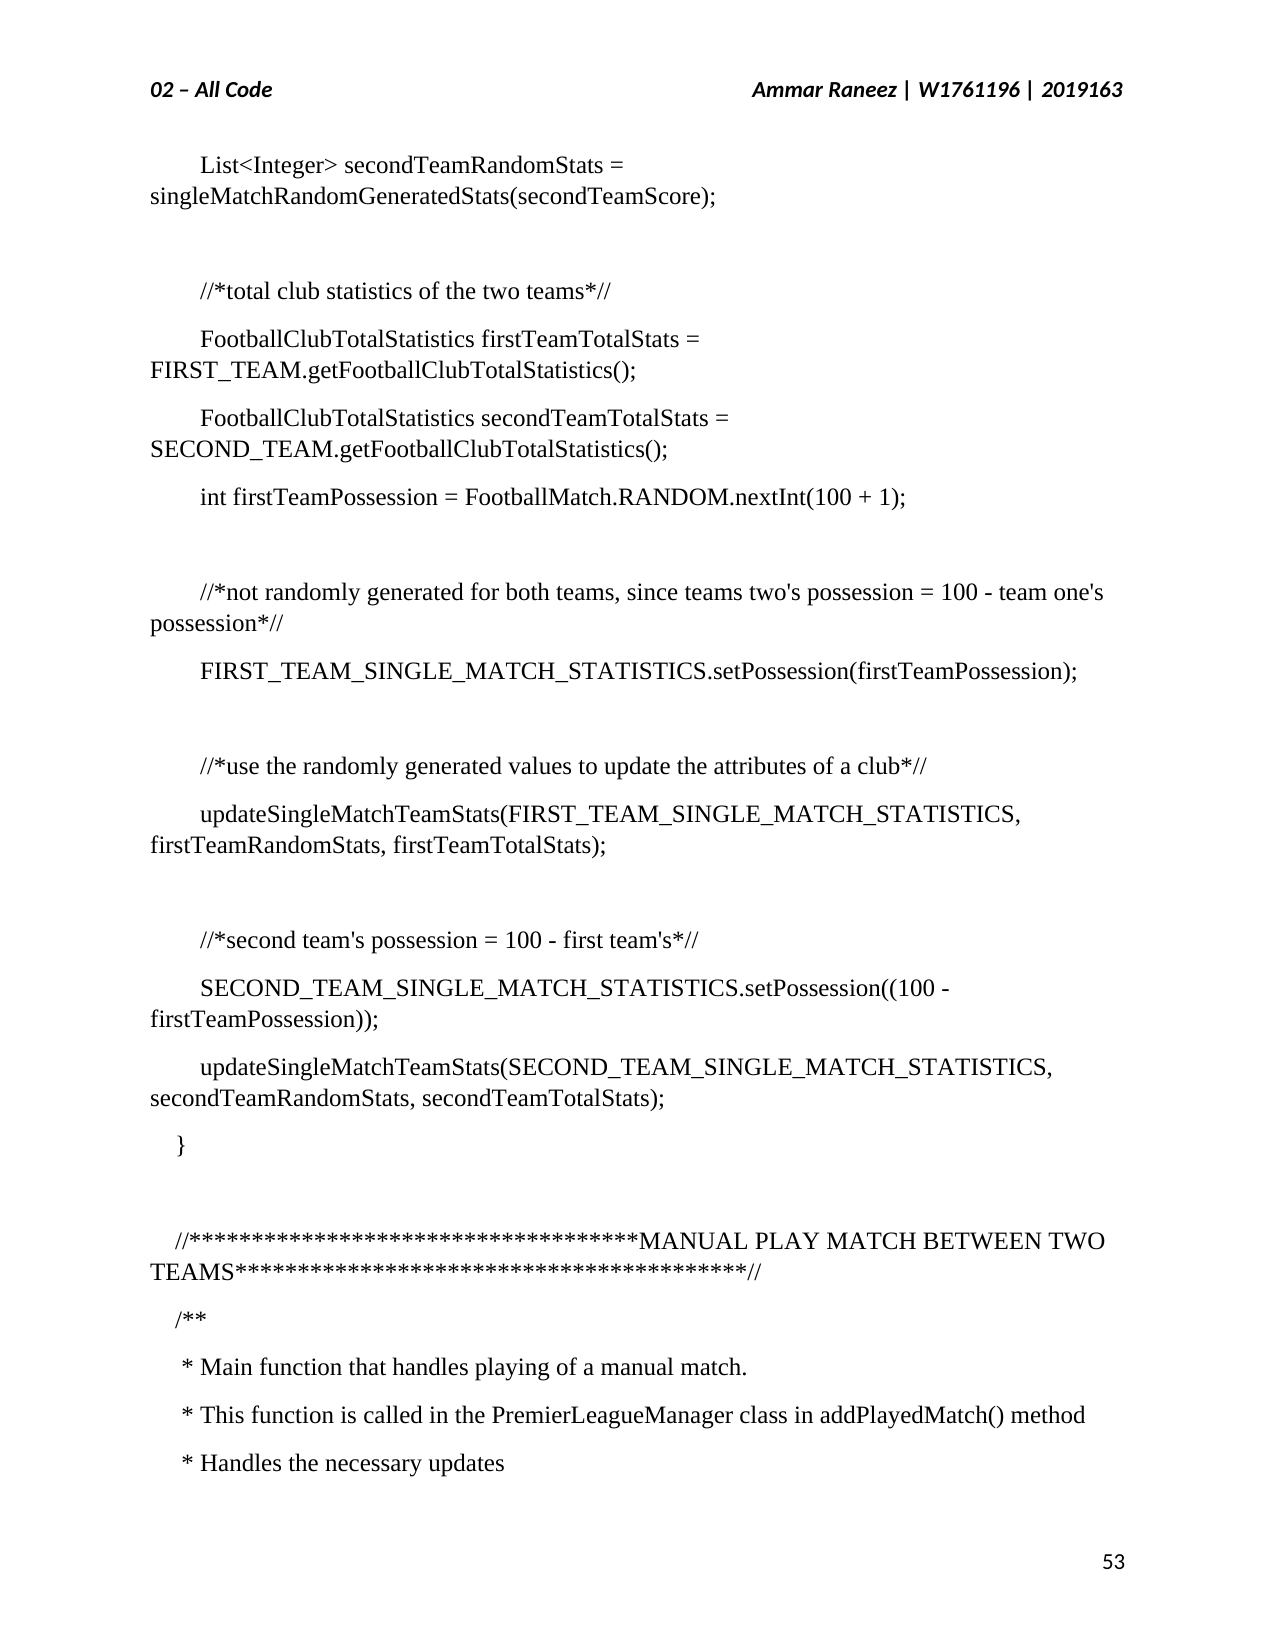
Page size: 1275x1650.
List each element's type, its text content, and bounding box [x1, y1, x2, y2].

text //*not randomly generated for both teams, since teams two's possession = 100 - team one's possession*// [150, 577, 1125, 637]
text List<Integer> secondTeamRandomStats = singleMatchRandomGeneratedStats(secondTeamScore); [150, 150, 1125, 210]
text * Handles the necessary updates [150, 1448, 1125, 1477]
text int firstTeamPossession = FootballMatch.RANDOM.nextInt(100 + 1); [150, 482, 1125, 510]
text updateSingleMatchTeamStats(SECOND_TEAM_SINGLE_MATCH_STATISTICS, secondTeamRandomStats, secondTeamTotalStats); [150, 1052, 1125, 1112]
text updateSingleMatchTeamStats(FIRST_TEAM_SINGLE_MATCH_STATISTICS, firstTeamRandomStats, firstTeamTotalStats); [150, 799, 1125, 859]
text //*second team's possession = 100 - first team's*// [150, 925, 1125, 954]
text //************************************MANUAL PLAY MATCH BETWEEN TWO TEAMS*****************************************// [150, 1226, 1125, 1286]
text * Main function that handles playing of a manual match. [150, 1352, 1125, 1381]
text * This function is called in the PremierLeagueManager class in addPlayedMatch() method [150, 1400, 1125, 1429]
text //*total club statistics of the two teams*// [150, 276, 1125, 305]
text //*use the randomly generated values to update the attributes of a club*// [150, 751, 1125, 780]
text FIRST_TEAM_SINGLE_MATCH_STATISTICS.setPossession(firstTeamPossession); [150, 656, 1125, 684]
text /** [150, 1305, 1125, 1333]
text FootballClubTotalStatistics secondTeamTotalStats = SECOND_TEAM.getFootballClubTotalStatistics(); [150, 403, 1125, 463]
text FootballClubTotalStatistics firstTeamTotalStats = FIRST_TEAM.getFootballClubTotalStatistics(); [150, 324, 1125, 384]
text SECOND_TEAM_SINGLE_MATCH_STATISTICS.setPossession((100 - firstTeamPossession)); [150, 973, 1125, 1033]
text } [150, 1131, 1125, 1159]
